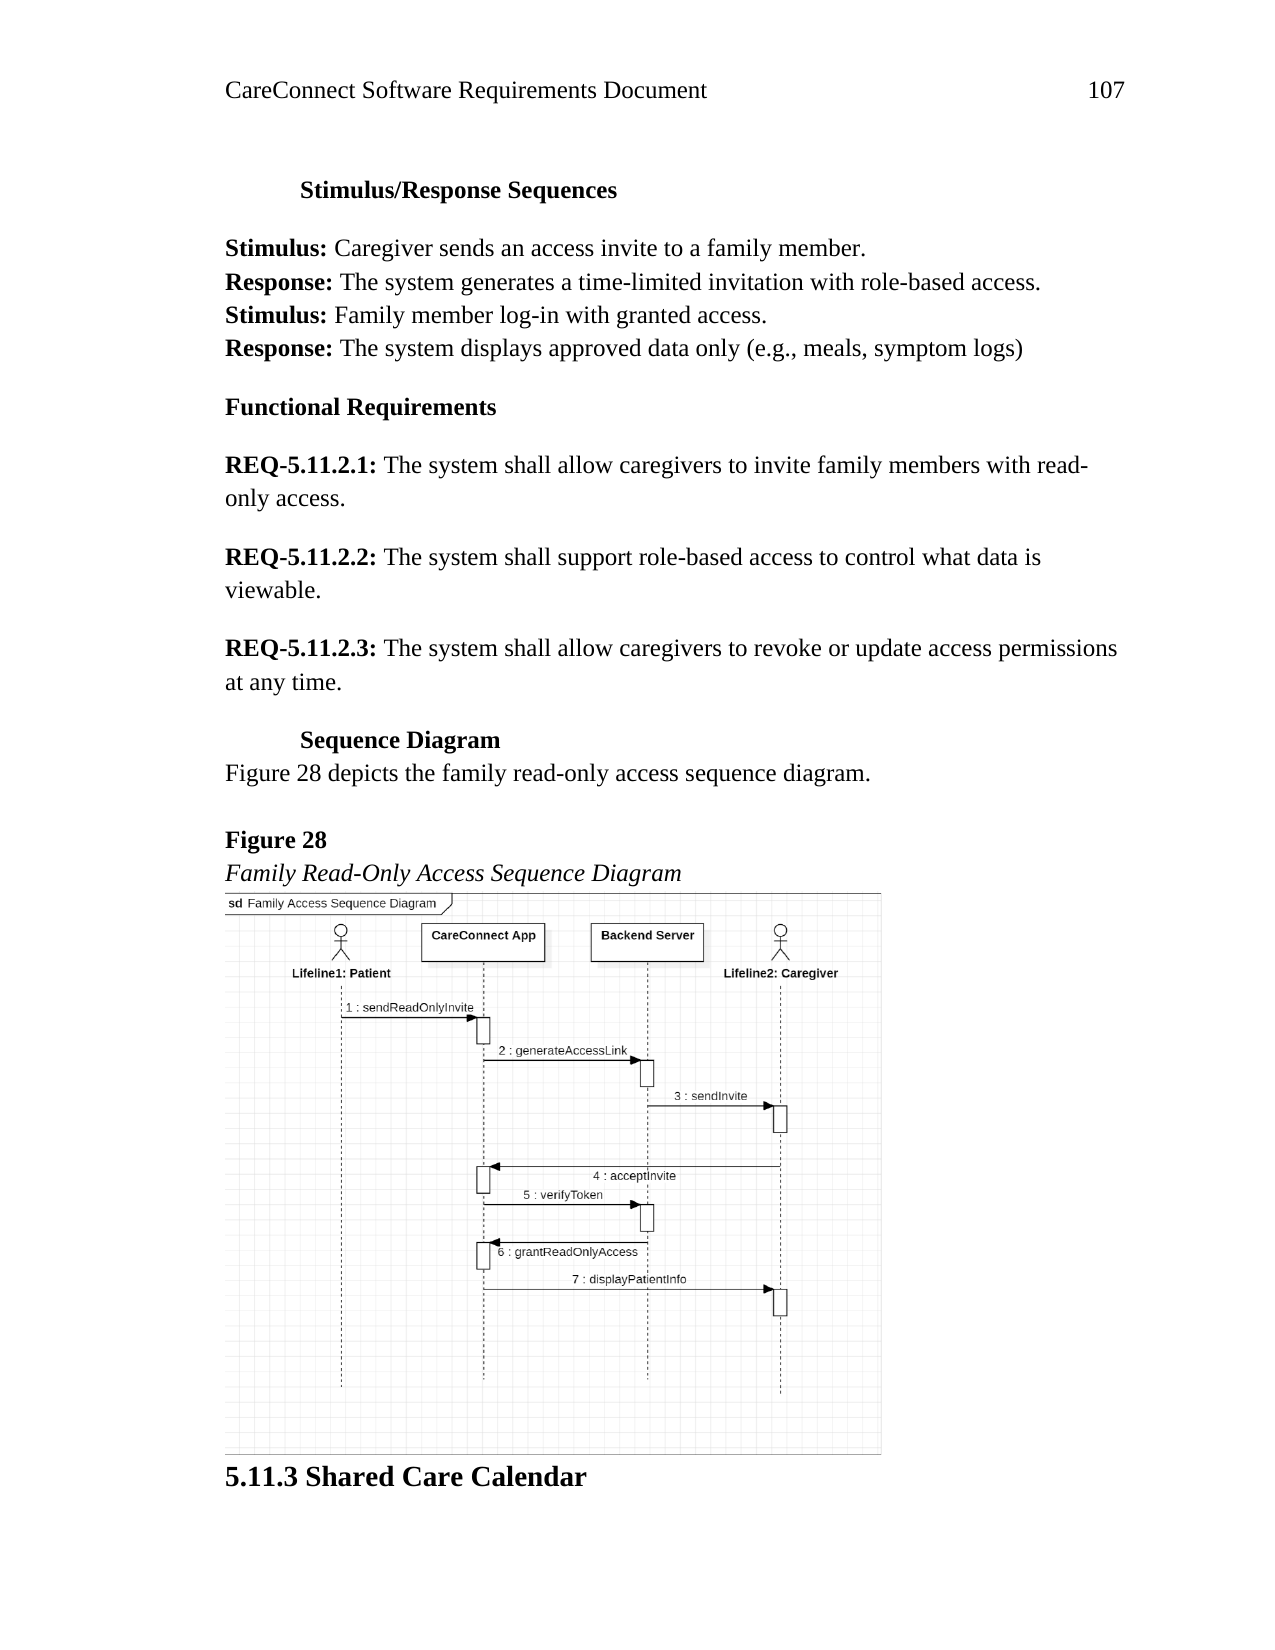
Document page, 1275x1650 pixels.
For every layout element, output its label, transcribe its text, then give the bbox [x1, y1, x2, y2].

list Response: The system generates a time-limited invitation with role-based access. [225, 267, 1125, 295]
text Family Read-Only Access Sequence Diagram [225, 858, 1125, 887]
list Stimulus: Caregiver sends an access invite to a family member. [225, 233, 1125, 262]
list Response: The system displays approved data only (e.g., meals, symptom logs) [225, 333, 1125, 362]
picture [225, 891, 882, 1455]
text Figure 28 depicts the family read-only access sequence diagram. [225, 758, 1125, 787]
subtitle REQ-5.11.2.3: The system shall allow caregivers to revoke or update access permissions at any time. [225, 633, 1125, 695]
subtitle REQ-5.11.2.1: The system shall allow caregivers to invite family members with read-only access. [225, 450, 1125, 512]
list Stimulus: Family member log-in with granted access. [225, 300, 1125, 329]
text Figure 28 [225, 825, 1125, 854]
text 5.11.3 Shared Care Calendar [225, 1459, 1125, 1492]
subtitle REQ-5.11.2.2: The system shall support role-based access to control what data is viewable. [225, 542, 1125, 604]
subtitle Functional Requirements [225, 392, 1125, 420]
text Sequence Diagram [225, 725, 1125, 754]
text Stimulus/Response Sequences [225, 175, 1125, 204]
